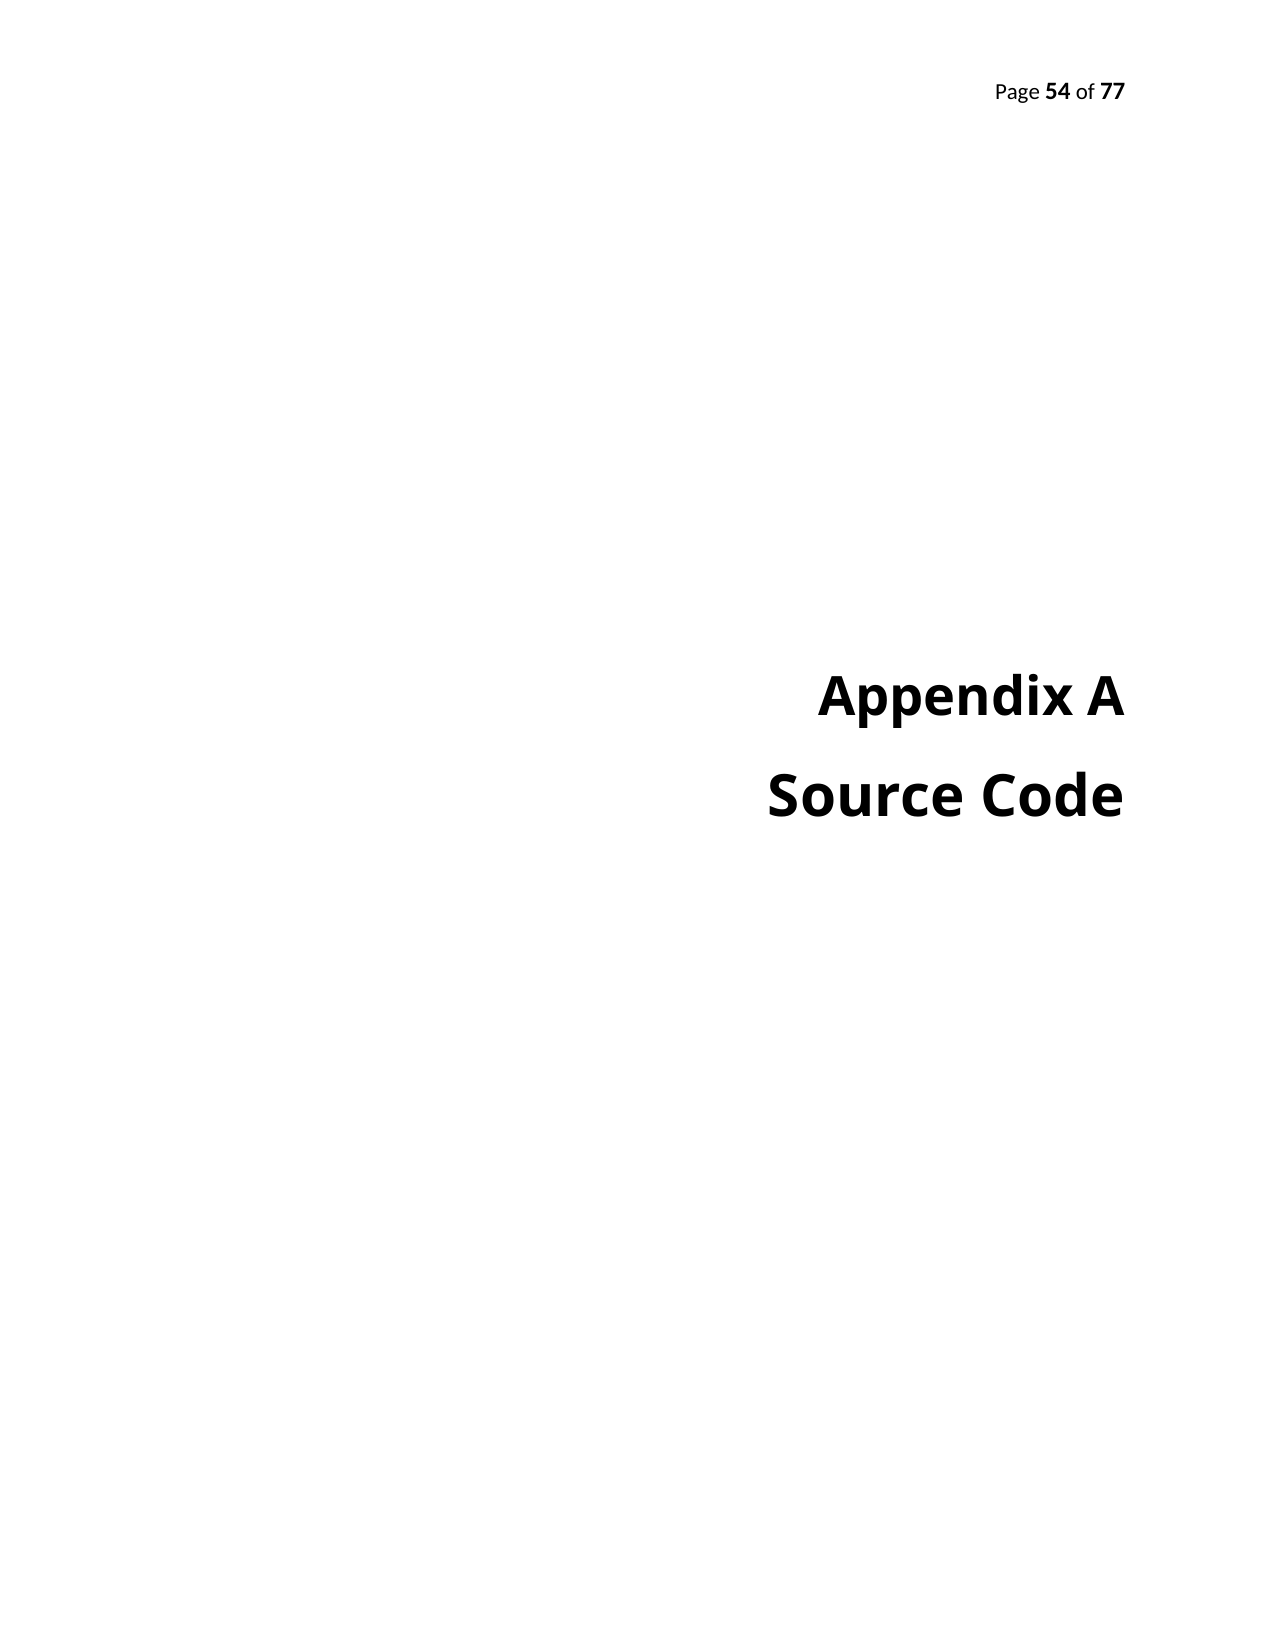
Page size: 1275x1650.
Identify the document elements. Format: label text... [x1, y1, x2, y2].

text Appendix A [225, 658, 1125, 732]
text Source Code [225, 754, 1125, 834]
